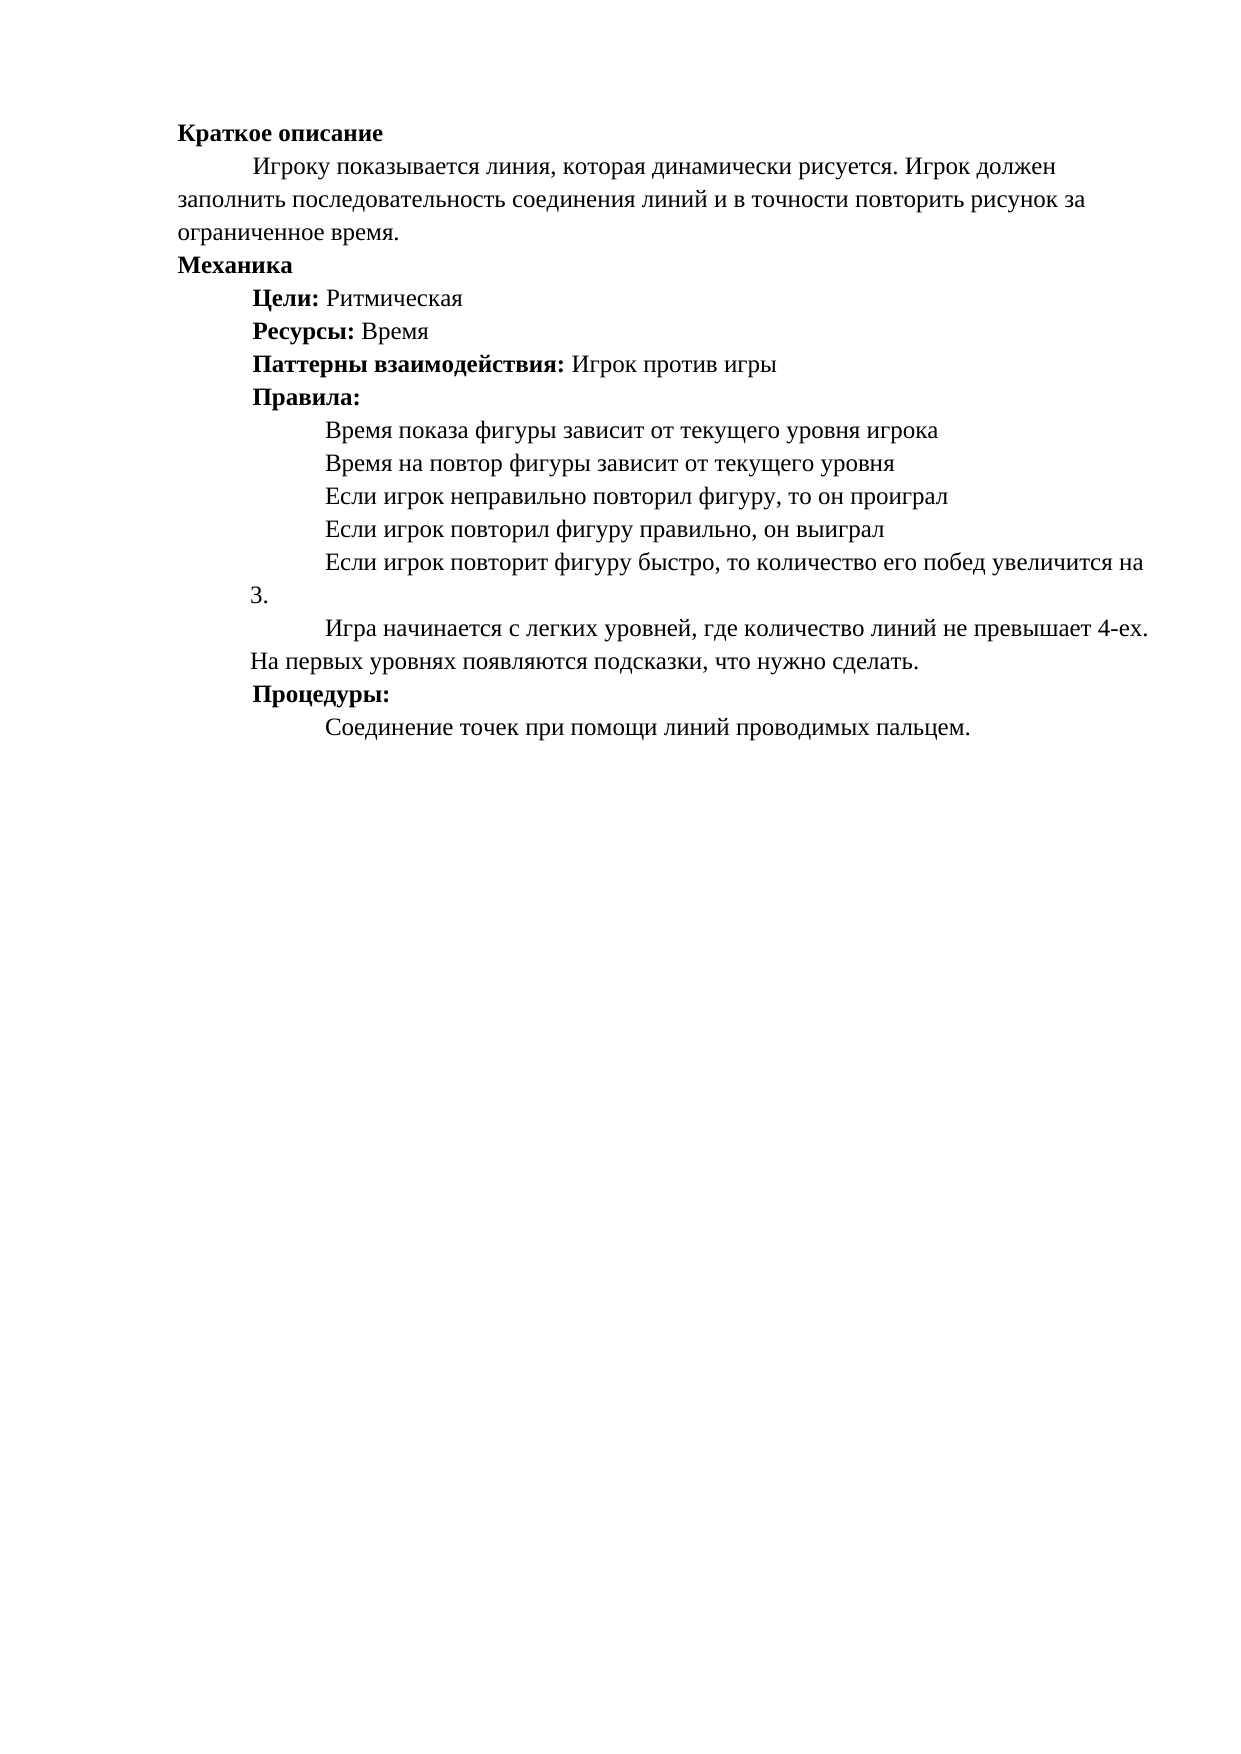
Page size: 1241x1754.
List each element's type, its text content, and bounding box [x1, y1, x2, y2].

text Цели: Ритмическая [177, 283, 1152, 312]
text Соединение точек при помощи линий проводимых пальцем. [177, 712, 1152, 741]
text Правила: [177, 382, 1152, 411]
text Процедуры: [177, 679, 1152, 708]
text Паттерны взаимодействия: Игрок против игры [177, 349, 1152, 378]
text Если игрок повторил фигуру правильно, он выиграл [250, 514, 1152, 543]
text Ресурсы: Время [177, 316, 1152, 345]
text Краткое описание [177, 118, 1152, 147]
text Время показа фигуры зависит от текущего уровня игрока [250, 415, 1152, 444]
text Время на повтор фигуры зависит от текущего уровня [250, 448, 1152, 477]
text Если игрок повторит фигуру быстро, то количество его побед увеличится на 3. [250, 547, 1152, 609]
text Игроку показывается линия, которая динамически рисуется. Игрок должен заполнить последовательность соединения линий и в точности повторить рисунок за ограниченное время. [177, 151, 1152, 246]
text Механика [177, 250, 1152, 279]
text Если игрок неправильно повторил фигуру, то он проиграл [250, 481, 1152, 510]
text Игра начинается с легких уровней, где количество линий не превышает 4-ех. На первых уровнях появляются подсказки, что нужно сделать. [250, 613, 1152, 675]
